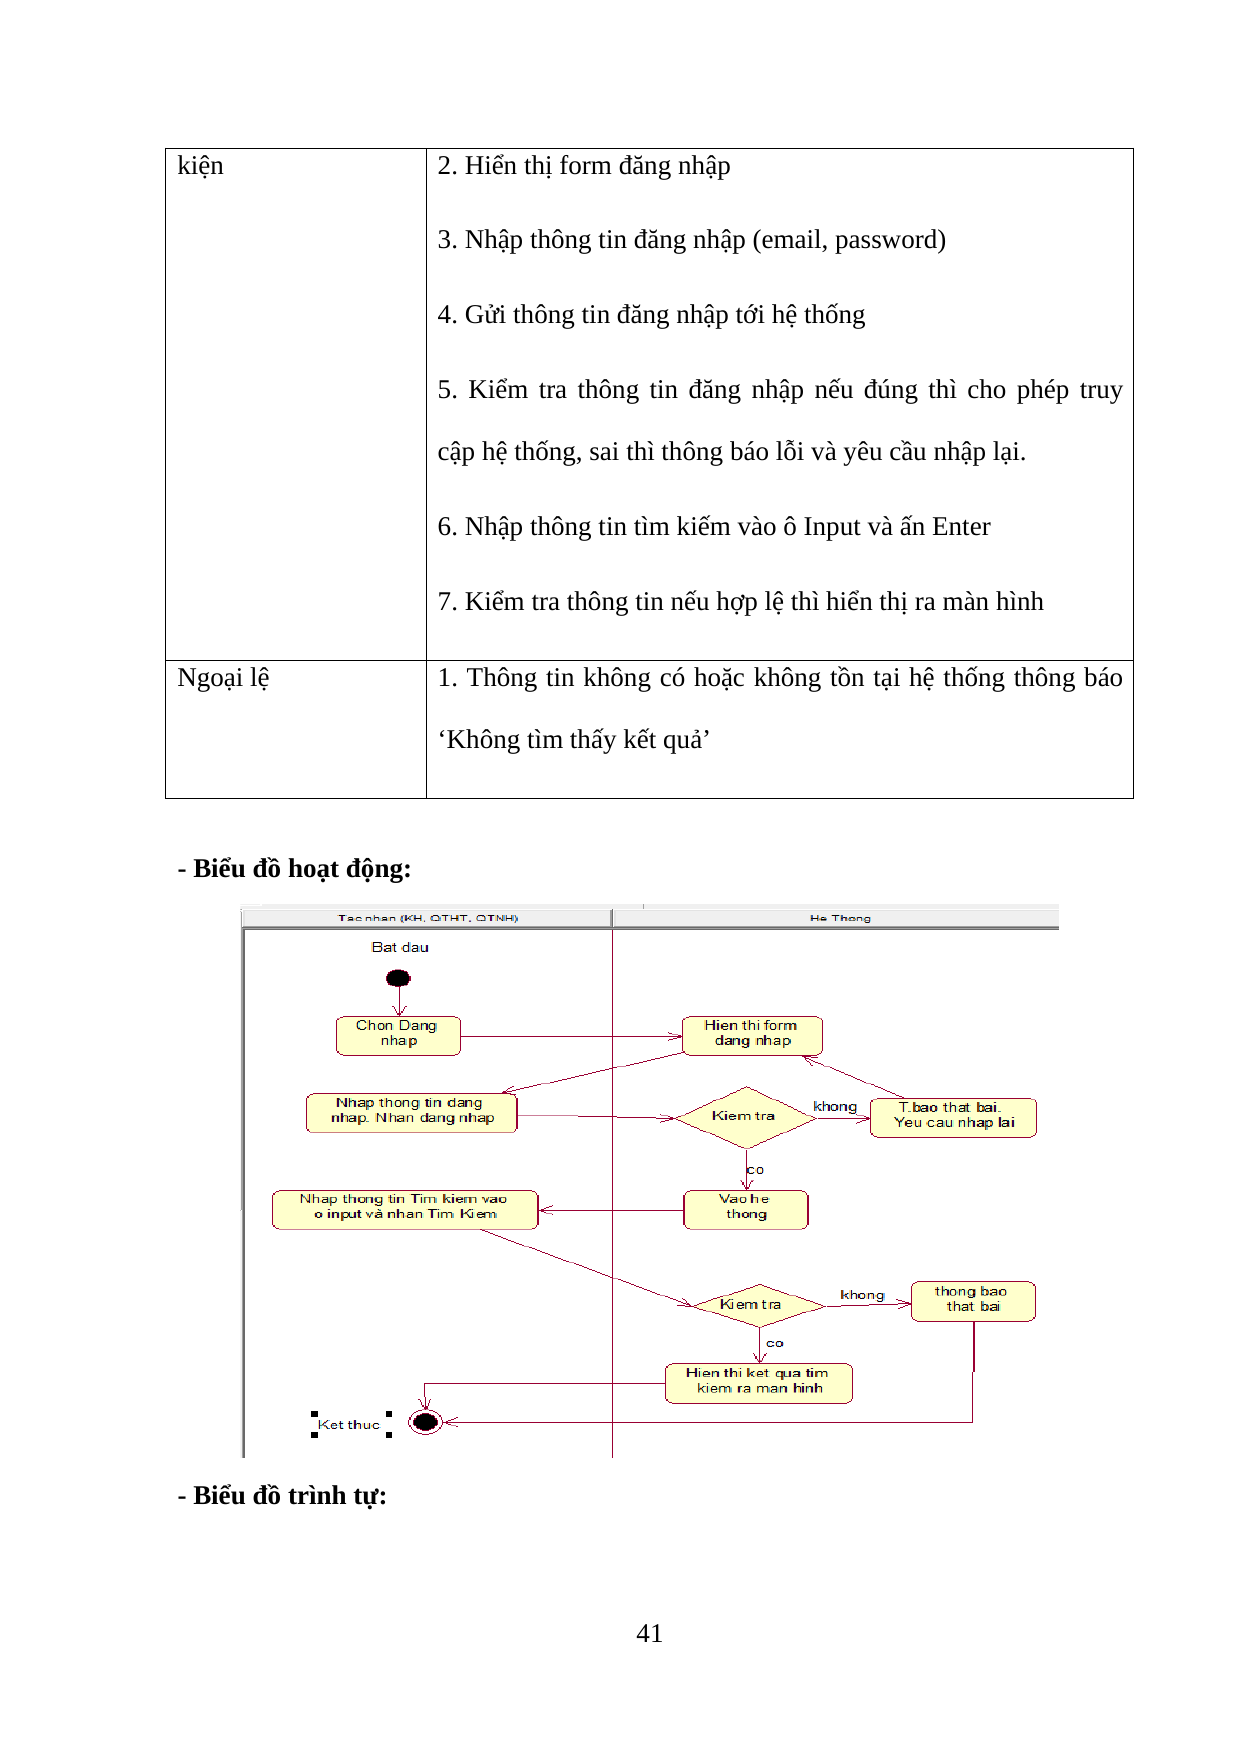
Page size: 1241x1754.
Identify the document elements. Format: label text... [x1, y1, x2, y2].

table_cell Luồng sự kiện [166, 149, 426, 660]
table_cell 1. Thông tin không có hoặc không tồn tại hệ thống thông báo ‘Không tìm thấy kết quả’ [427, 661, 1133, 798]
table_cell Ngoại lệ [166, 661, 426, 798]
text - Biểu đồ trình tự: [177, 1479, 1122, 1511]
picture [240, 904, 1059, 1458]
text - Biểu đồ hoạt động: [177, 852, 1122, 883]
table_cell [427, 149, 1133, 660]
